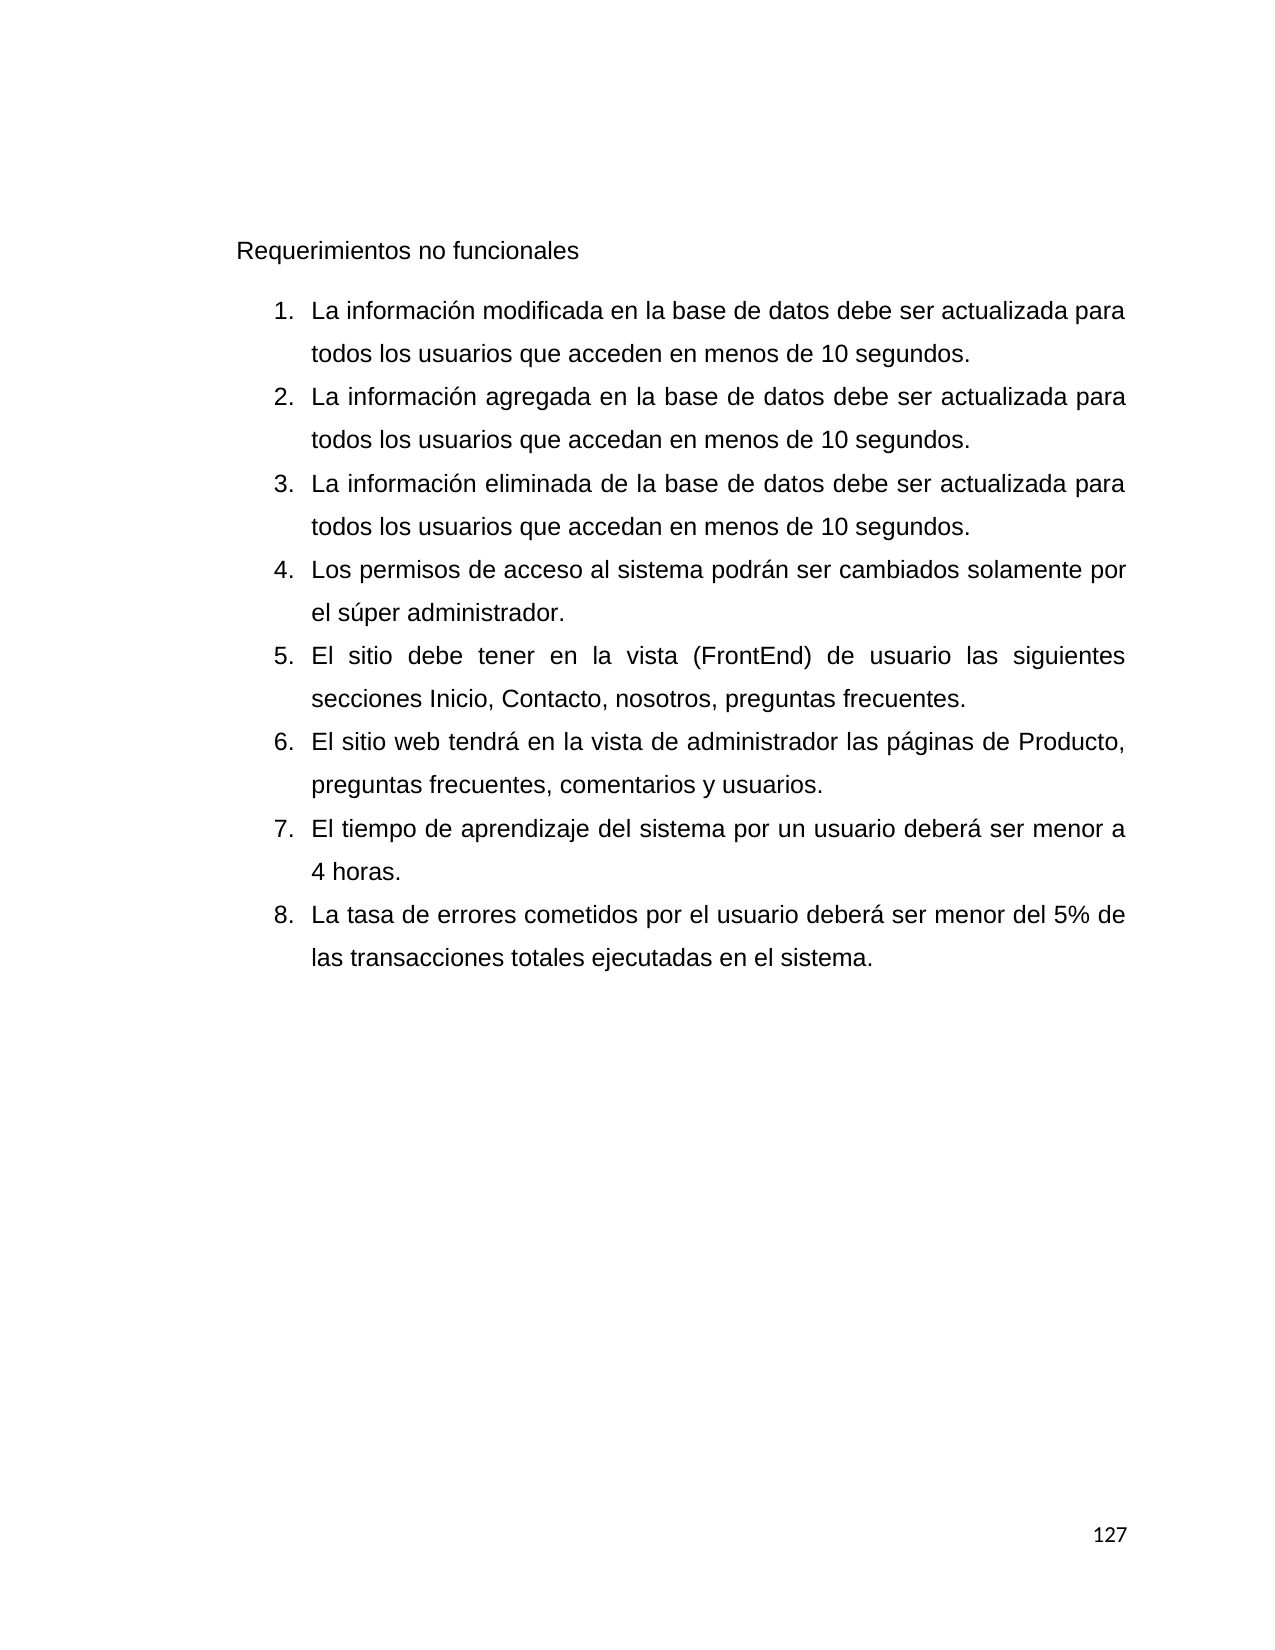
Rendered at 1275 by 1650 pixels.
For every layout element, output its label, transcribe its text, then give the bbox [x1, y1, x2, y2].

list La información eliminada de la base de datos debe ser actualizada para todos los usuarios que accedan en menos de 10 segundos. [274, 468, 1127, 540]
list La tasa de errores cometidos por el usuario deberá ser menor del 5% de las transacciones totales ejecutadas en el sistema. [274, 900, 1127, 972]
list La información modificada en la base de datos debe ser actualizada para todos los usuarios que acceden en menos de 10 segundos. [274, 296, 1127, 368]
list El tiempo de aprendizaje del sistema por un usuario deberá ser menor a 4 horas. [274, 813, 1127, 885]
list El sitio debe tener en la vista (FrontEnd) de usuario las siguientes secciones Inicio, Contacto, nosotros, preguntas frecuentes. [274, 641, 1127, 713]
text Requerimientos no funcionales [236, 236, 1127, 265]
list El sitio web tendrá en la vista de administrador las páginas de Producto, preguntas frecuentes, comentarios y usuarios. [274, 727, 1127, 799]
list La información agregada en la base de datos debe ser actualizada para todos los usuarios que accedan en menos de 10 segundos. [274, 382, 1127, 454]
list Los permisos de acceso al sistema podrán ser cambiados solamente por el súper administrador. [274, 555, 1127, 627]
